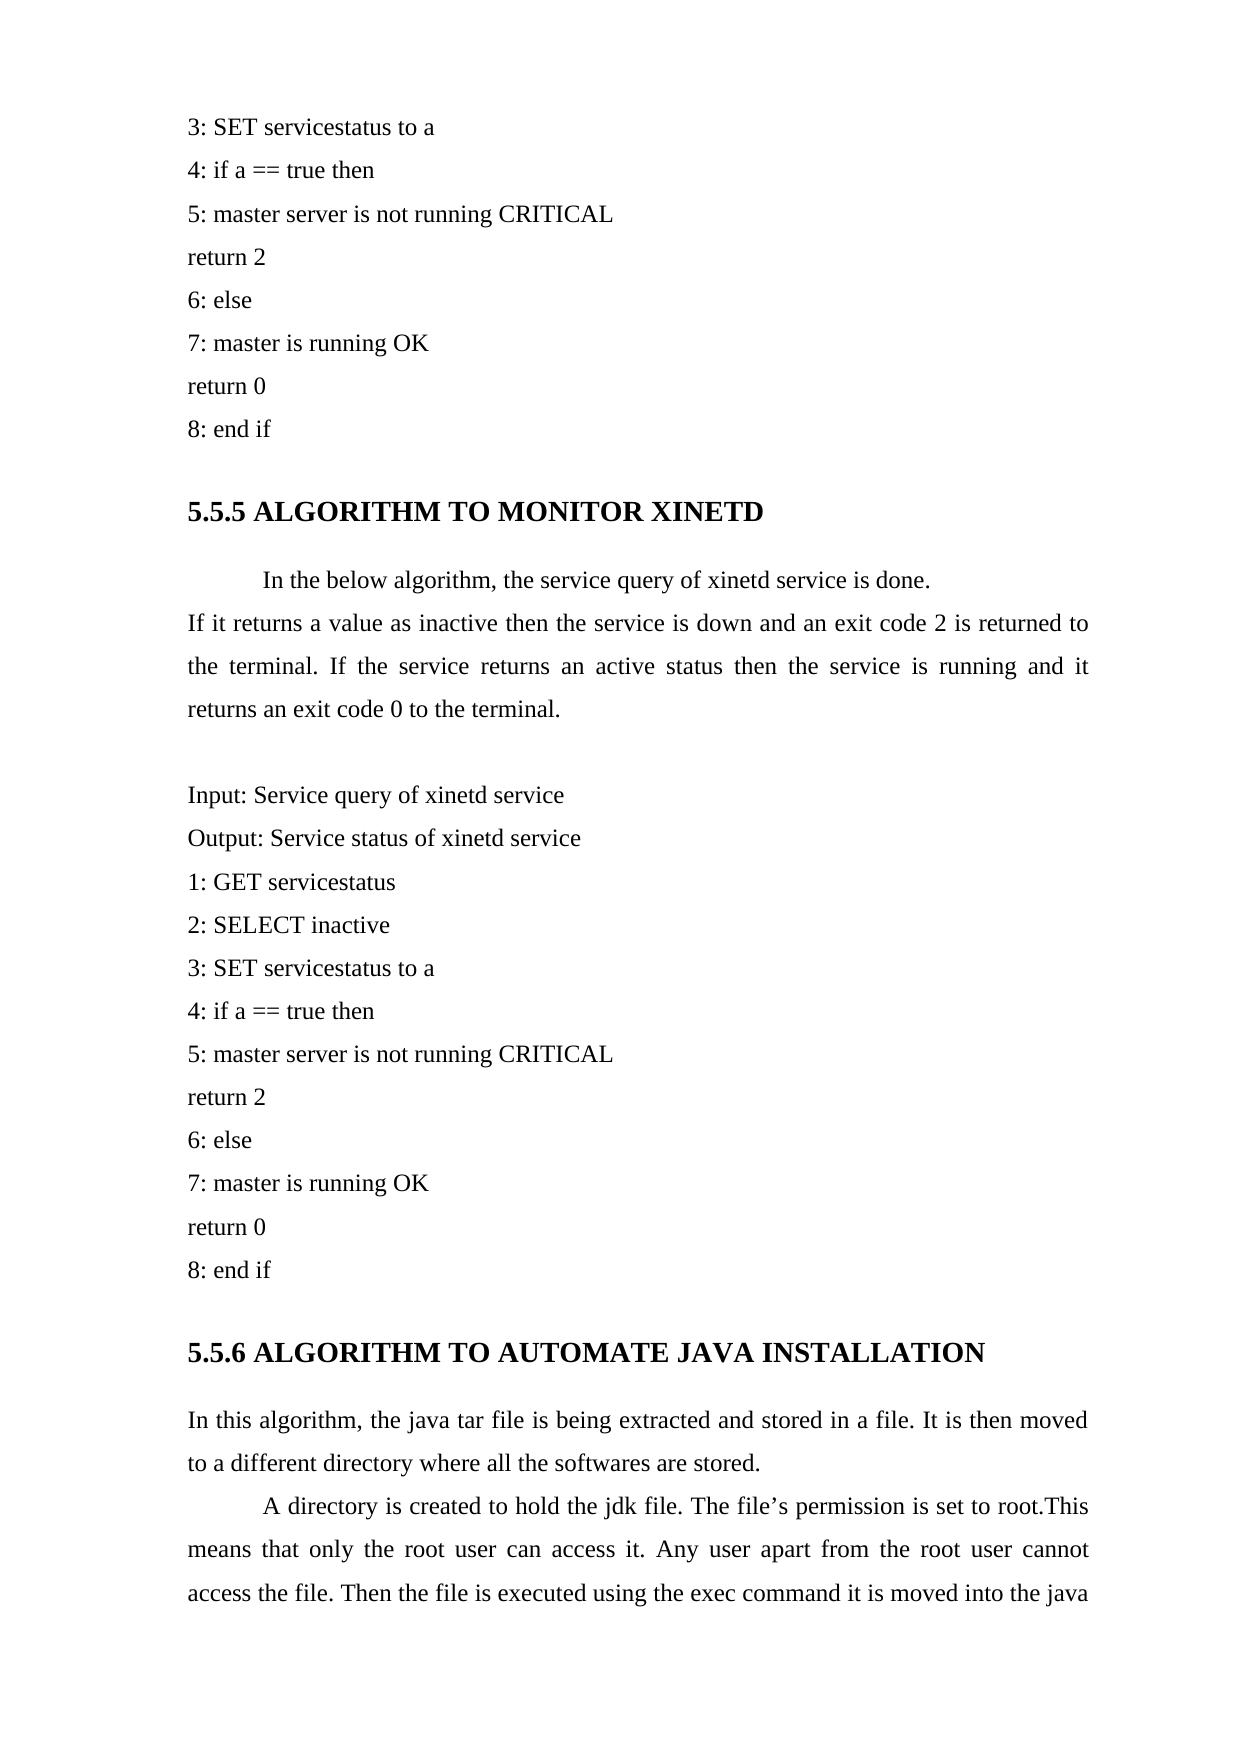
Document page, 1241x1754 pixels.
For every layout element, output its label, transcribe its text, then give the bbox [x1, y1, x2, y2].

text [187, 1491, 1090, 1606]
text 4: if a == true then [187, 996, 1090, 1025]
text 2: SELECT inactive [187, 910, 1090, 938]
text 6: else [187, 1125, 1090, 1154]
text If it returns a value as inactive then the service is down and an exit code 2 is returned to the terminal. If the service returns an active status then the service is running and it returns an exit code 0 to the terminal. [187, 608, 1090, 723]
text Output: Service status of xinetd service [187, 823, 1090, 852]
text 4: if a == true then [187, 156, 1090, 184]
text 7: master is running OK [187, 328, 1090, 357]
text 8: end if [187, 1255, 1090, 1283]
text 3: SET servicestatus to a [187, 953, 1090, 982]
text In this algorithm, the java tar file is being extracted and stored in a file. It is then moved to a different directory where all the softwares are stored. [187, 1405, 1090, 1477]
text 8: end if [187, 414, 1090, 443]
text return 0 [187, 1212, 1090, 1240]
text 7: master is running OK [187, 1168, 1090, 1197]
text 5: master server is not running CRITICAL [187, 199, 1090, 227]
text 5.5.6 ALGORITHM TO AUTOMATE JAVA INSTALLATION [187, 1335, 1090, 1368]
text 3: SET servicestatus to a [187, 112, 1090, 141]
text 5: master server is not running CRITICAL [187, 1039, 1090, 1068]
text 5.5.5 ALGORITHM TO MONITOR XINETD [187, 494, 1090, 528]
text return 2 [187, 242, 1090, 271]
text 6: else [187, 285, 1090, 314]
text return 0 [187, 371, 1090, 400]
text In the below algorithm, the service query of xinetd service is done. [187, 565, 1090, 593]
text 1: GET servicestatus [187, 867, 1090, 895]
text Input: Service query of xinetd service [187, 780, 1090, 809]
text return 2 [187, 1082, 1090, 1111]
